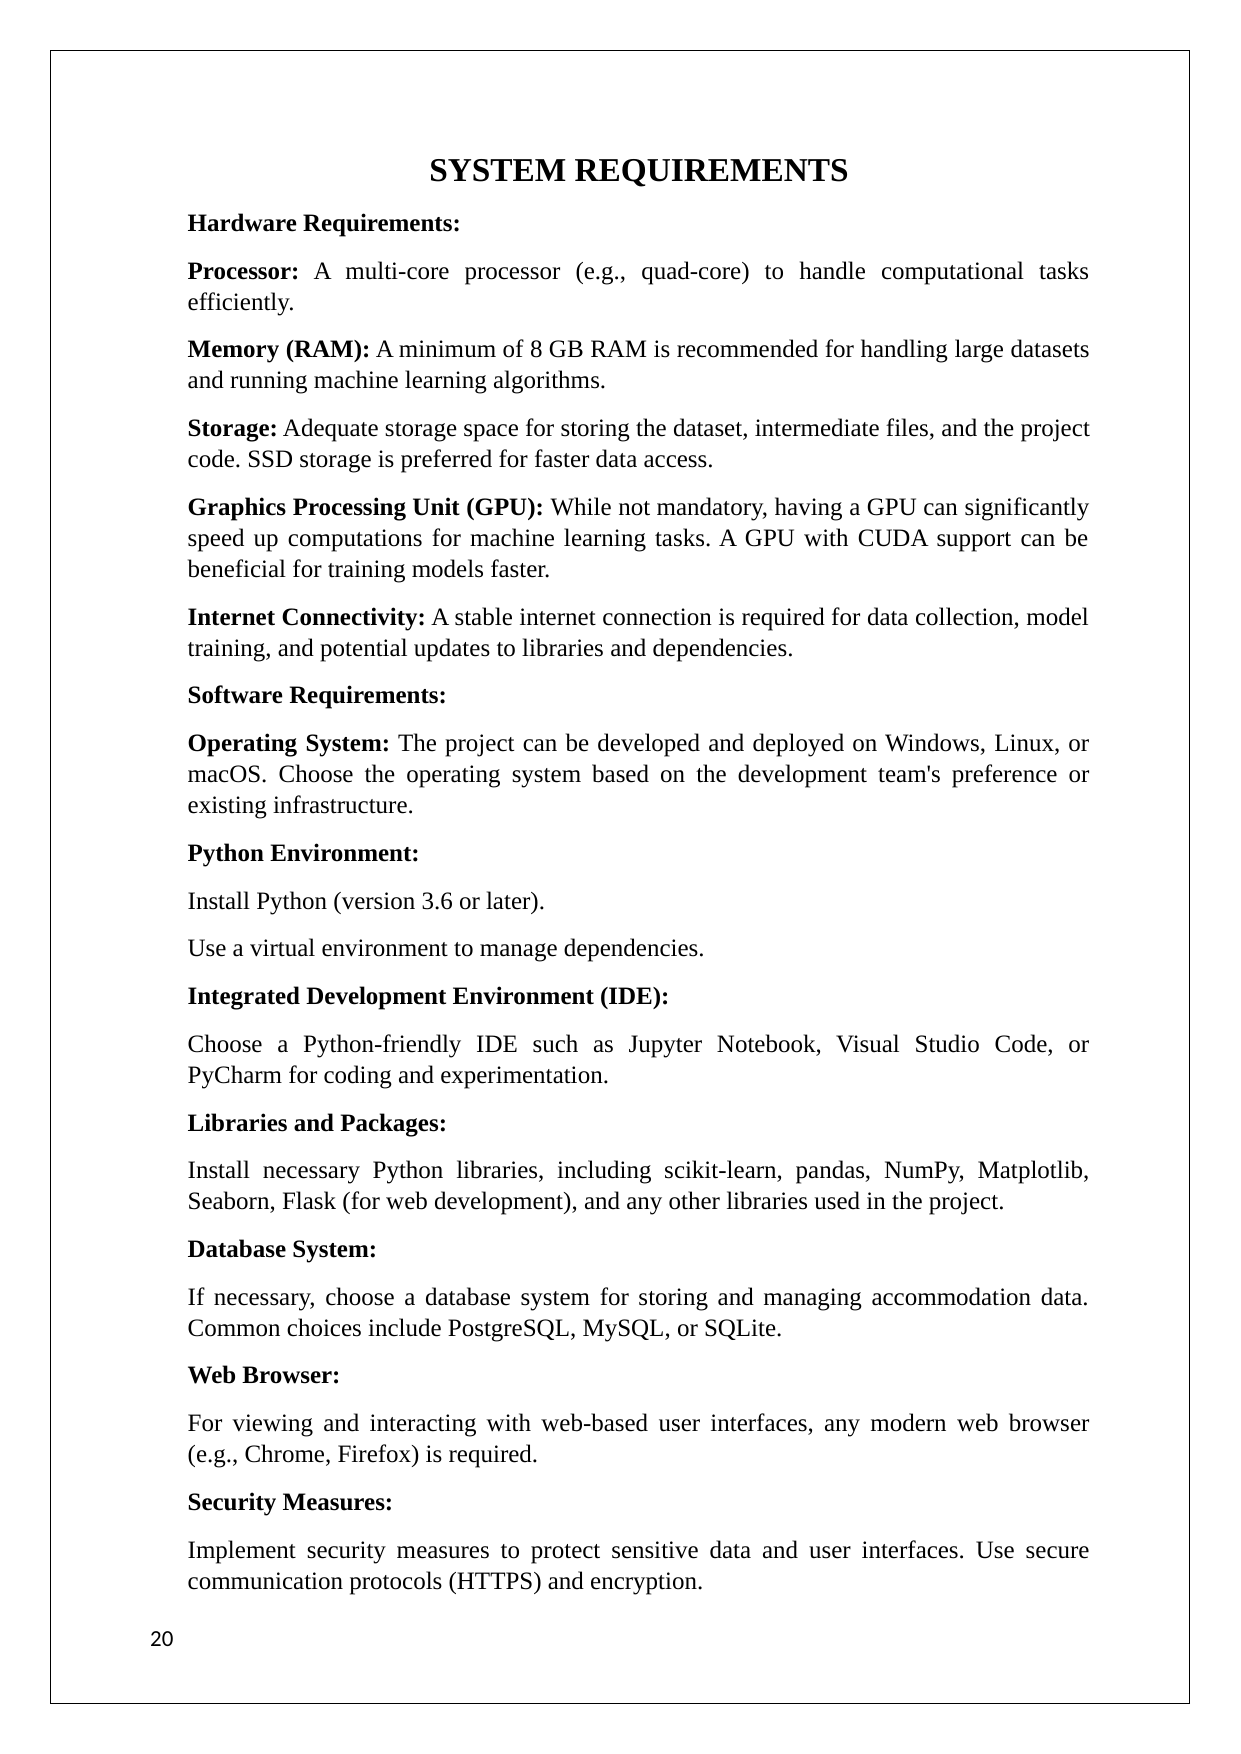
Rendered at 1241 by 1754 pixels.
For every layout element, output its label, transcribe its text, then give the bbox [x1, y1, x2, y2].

text SYSTEM REQUIREMENTS [187, 150, 1090, 188]
text Libraries and Packages: [187, 1108, 1090, 1136]
text Software Requirements: [187, 681, 1090, 709]
text For viewing and interacting with web-based user interfaces, any modern web browser (e.g., Chrome, Firefox) is required. [187, 1408, 1090, 1468]
text Hardware Requirements: [187, 208, 1090, 237]
text Database System: [187, 1234, 1090, 1263]
text Storage: Adequate storage space for storing the dataset, intermediate files, and the project code. SSD storage is preferred for faster data access. [187, 413, 1090, 473]
text Memory (RAM): A minimum of 8 GB RAM is recommended for handling large datasets and running machine learning algorithms. [187, 334, 1090, 394]
text Operating System: The project can be developed and deployed on Windows, Linux, or macOS. Choose the operating system based on the development team's preference or existing infrastructure. [187, 728, 1090, 819]
text Choose a Python-friendly IDE such as Jupyter Notebook, Visual Studio Code, or PyCharm for coding and experimentation. [187, 1029, 1090, 1089]
text If necessary, choose a database system for storing and managing accommodation data. Common choices include PostgreSQL, MySQL, or SQLite. [187, 1282, 1090, 1342]
text Python Environment: [187, 838, 1090, 867]
text Web Browser: [187, 1361, 1090, 1389]
text Integrated Development Environment (IDE): [187, 981, 1090, 1010]
text Install Python (version 3.6 or later). [187, 886, 1090, 914]
text Use a virtual environment to manage dependencies. [187, 933, 1090, 962]
text Internet Connectivity: A stable internet connection is required for data collection, model training, and potential updates to libraries and dependencies. [187, 602, 1090, 662]
text Graphics Processing Unit (GPU): While not mandatory, having a GPU can significantly speed up computations for machine learning tasks. A GPU with CUDA support can be beneficial for training models faster. [187, 492, 1090, 583]
text Implement security measures to protect sensitive data and user interfaces. Use secure communication protocols (HTTPS) and encryption. [187, 1535, 1090, 1594]
text Install necessary Python libraries, including scikit-learn, pandas, NumPy, Matplotlib, Seaborn, Flask (for web development), and any other libraries used in the project. [187, 1155, 1090, 1215]
text Security Measures: [187, 1487, 1090, 1516]
text Processor: A multi-core processor (e.g., quad-core) to handle computational tasks efficiently. [187, 256, 1090, 316]
